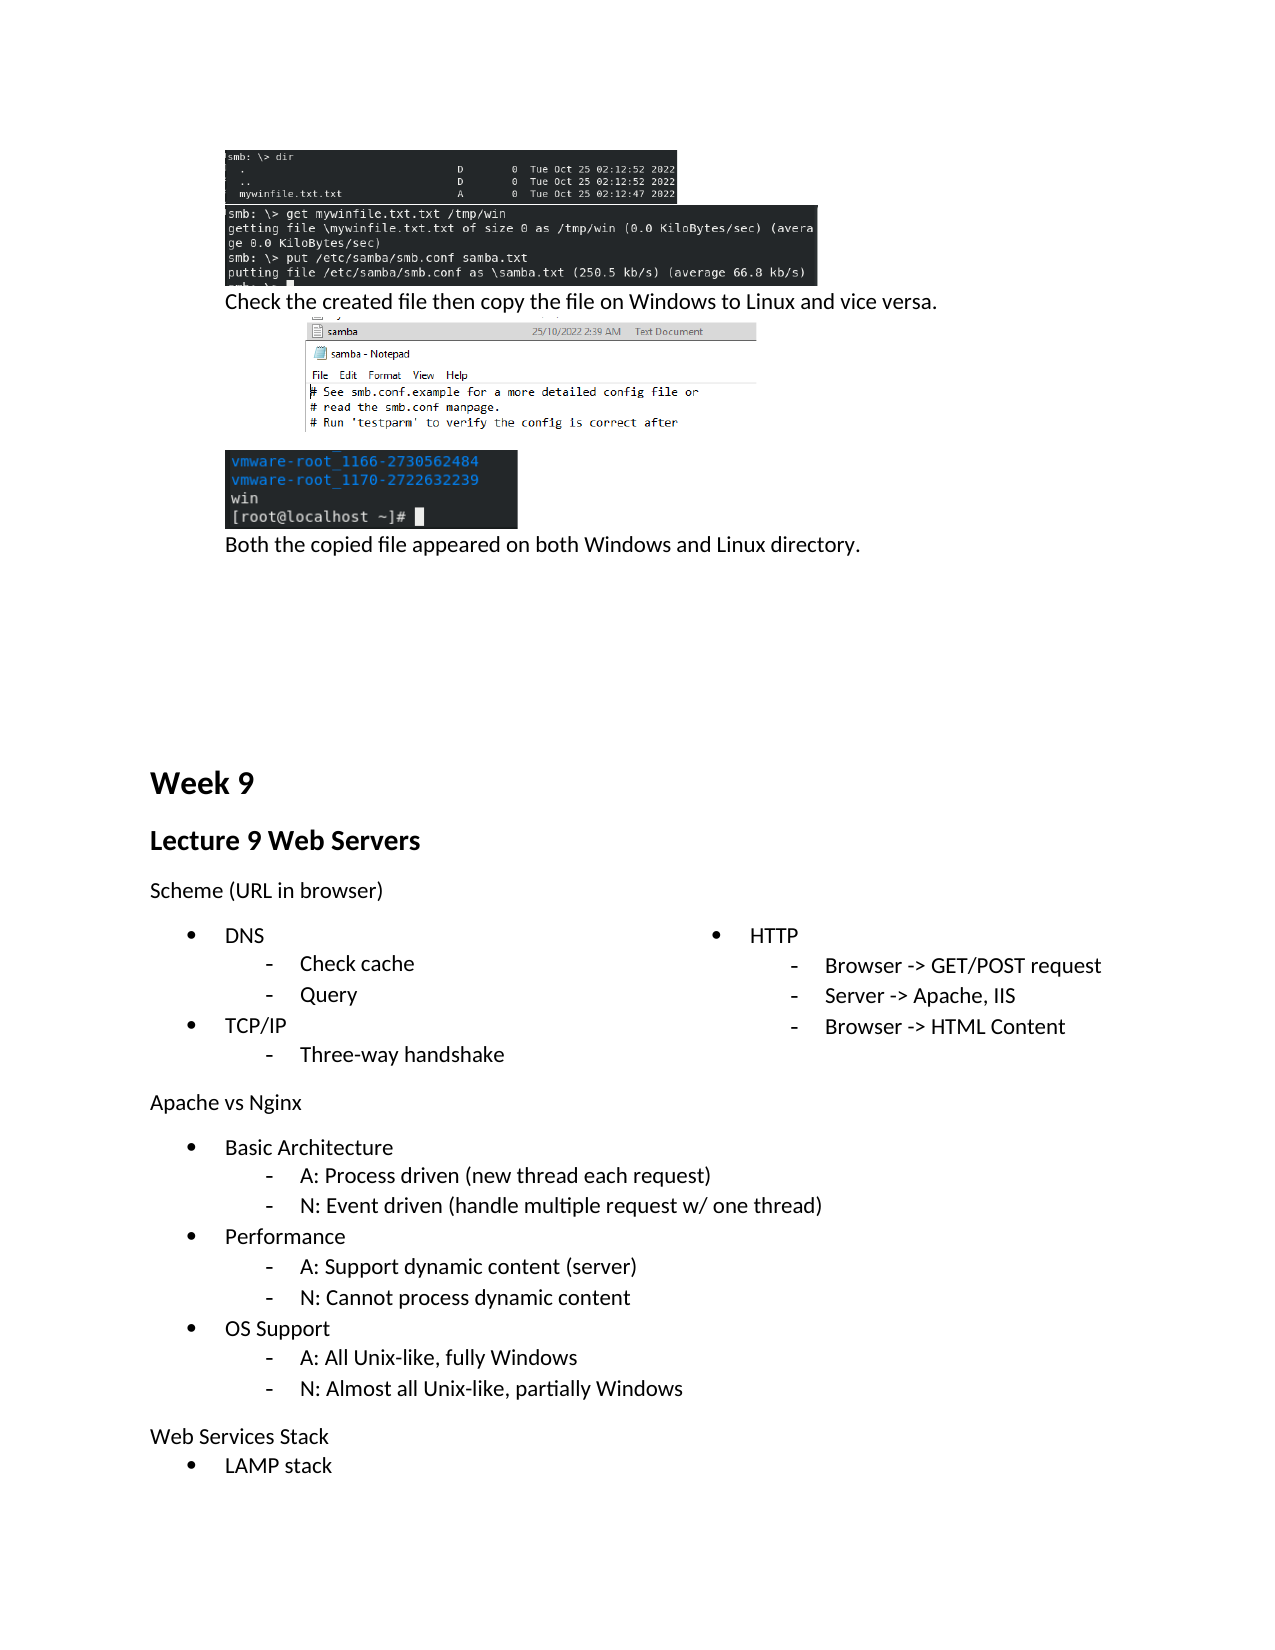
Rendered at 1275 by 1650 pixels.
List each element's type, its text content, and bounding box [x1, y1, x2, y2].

picture [300, 317, 757, 432]
list HTTP [712, 921, 1125, 949]
list Basic Architecture [187, 1133, 1125, 1161]
list N: Almost all Unix-like, partially Windows [262, 1374, 1125, 1403]
text Web Services Stack [150, 1422, 1125, 1450]
list A: All Unix-like, fully Windows [262, 1343, 1125, 1373]
picture [225, 150, 678, 204]
text Apache vs Nginx [150, 1088, 1125, 1116]
list Query [262, 980, 600, 1009]
list Three-way handshake [262, 1041, 600, 1070]
list N: Event driven (handle multiple request w/ one thread) [262, 1192, 1125, 1221]
list OS Support [187, 1314, 1125, 1342]
text Both the copied file appeared on both Windows and Linux directory. [225, 531, 1125, 558]
list Performance [187, 1222, 1125, 1250]
list Browser -> GET/POST request [787, 951, 1125, 980]
text Scheme (URL in browser) [150, 876, 1125, 904]
list Browser -> HTML Content [787, 1012, 1125, 1042]
list A: Support dynamic content (server) [262, 1252, 1125, 1281]
text Week 9 [150, 762, 1125, 803]
picture [225, 205, 818, 286]
list A: Process driven (new thread each request) [262, 1161, 1125, 1190]
list TCP/IP [187, 1011, 600, 1039]
picture [225, 450, 518, 529]
list Server -> Apache, IIS [787, 982, 1125, 1011]
list Check cache [262, 949, 600, 978]
text Lecture 9 Web Servers [150, 822, 1125, 858]
list DNS [187, 921, 600, 949]
list LAMP stack [187, 1451, 1125, 1479]
text Check the created file then copy the file on Windows to Linux and vice versa. [225, 287, 1125, 316]
list N: Cannot process dynamic content [262, 1283, 1125, 1312]
